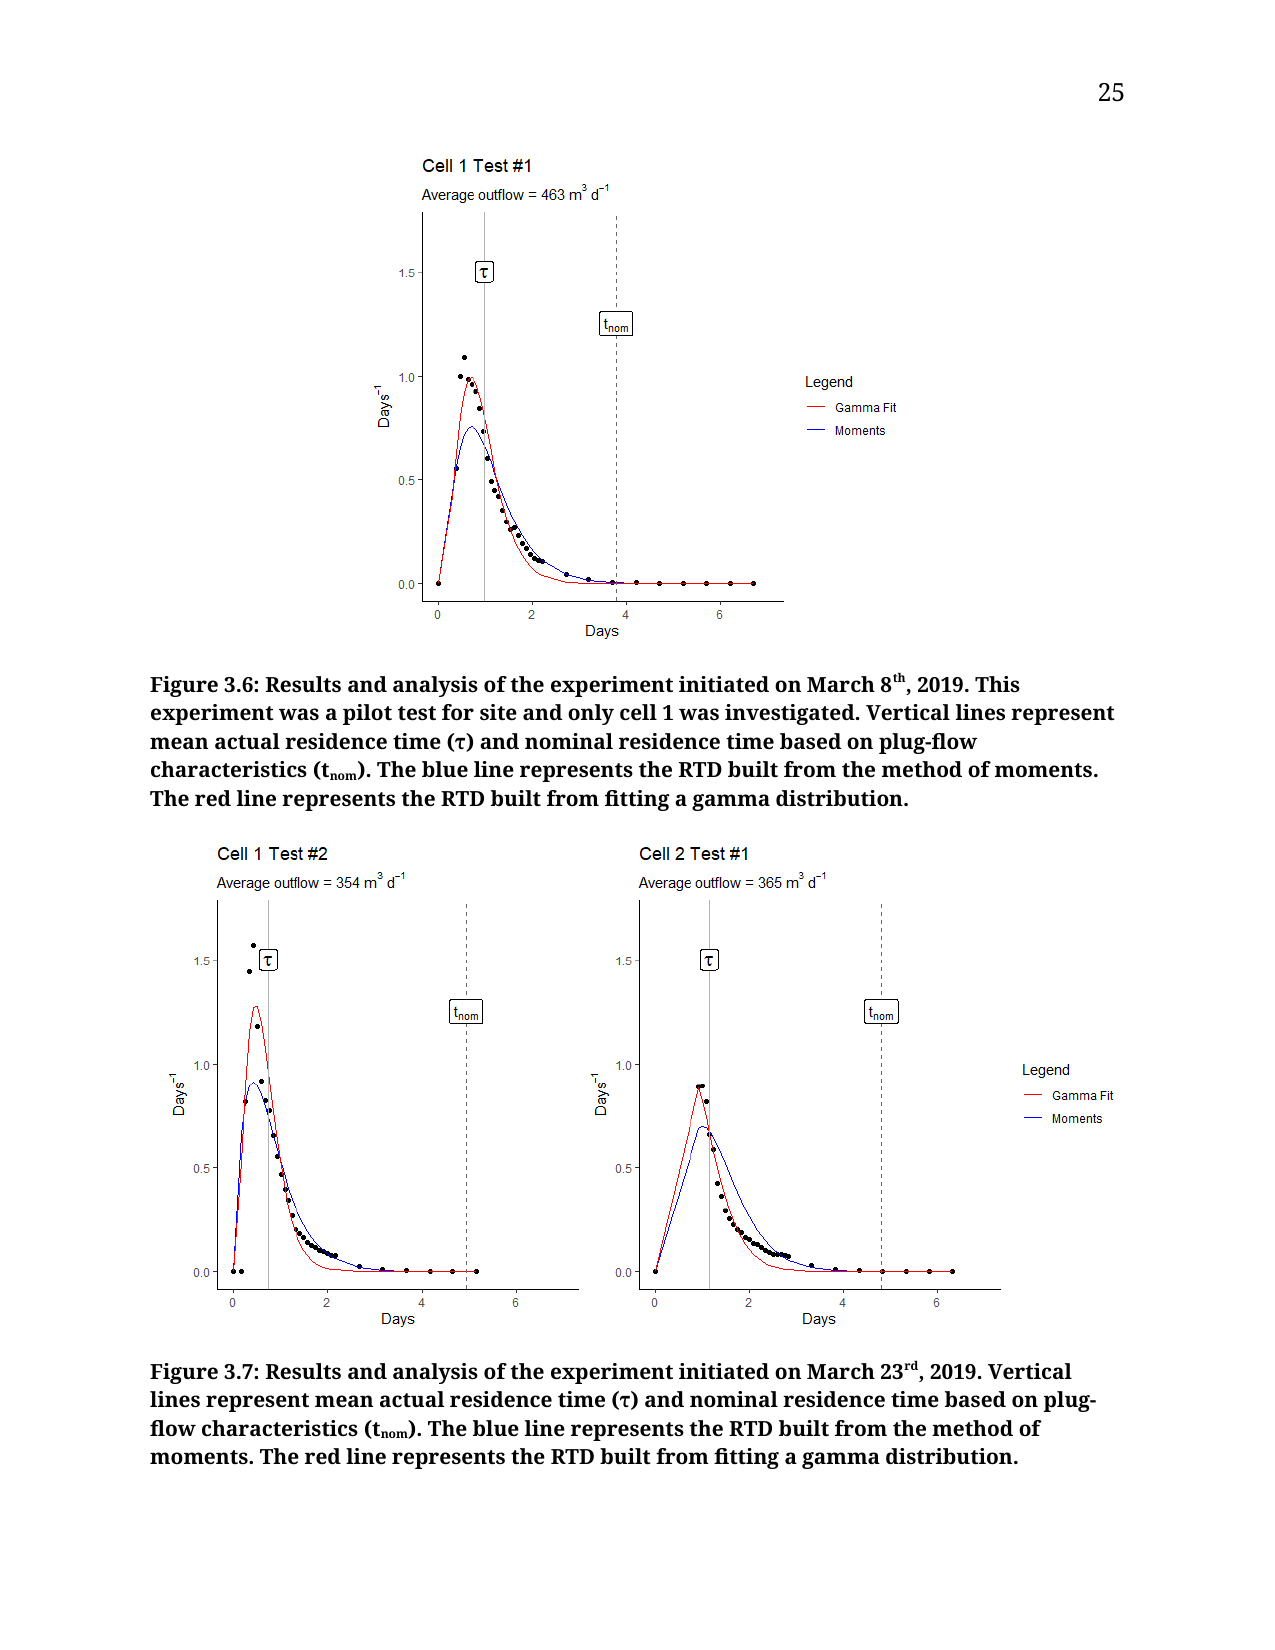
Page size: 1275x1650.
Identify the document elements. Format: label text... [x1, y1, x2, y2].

picture [365, 150, 910, 645]
subtitle Figure 3.7: Results and analysis of the experiment initiated on March 23rd, 2019. Vertical lines represent mean actual residence time (τ) and nominal residence time based on plug-flow characteristics (tnom). The blue line represents the RTD built from the method of moments. The red line represents the RTD built from fitting a gamma distribution. [150, 1357, 1125, 1471]
subtitle Figure 3.6: Results and analysis of the experiment initiated on March 8th, 2019. This experiment was a pilot test for site and only cell 1 was investigated. Vertical lines represent mean actual residence time (τ) and nominal residence time based on plug-flow characteristics (tnom). The blue line represents the RTD built from the method of moments. The red line represents the RTD built from fitting a gamma distribution. [150, 670, 1125, 812]
picture [160, 837, 1115, 1333]
